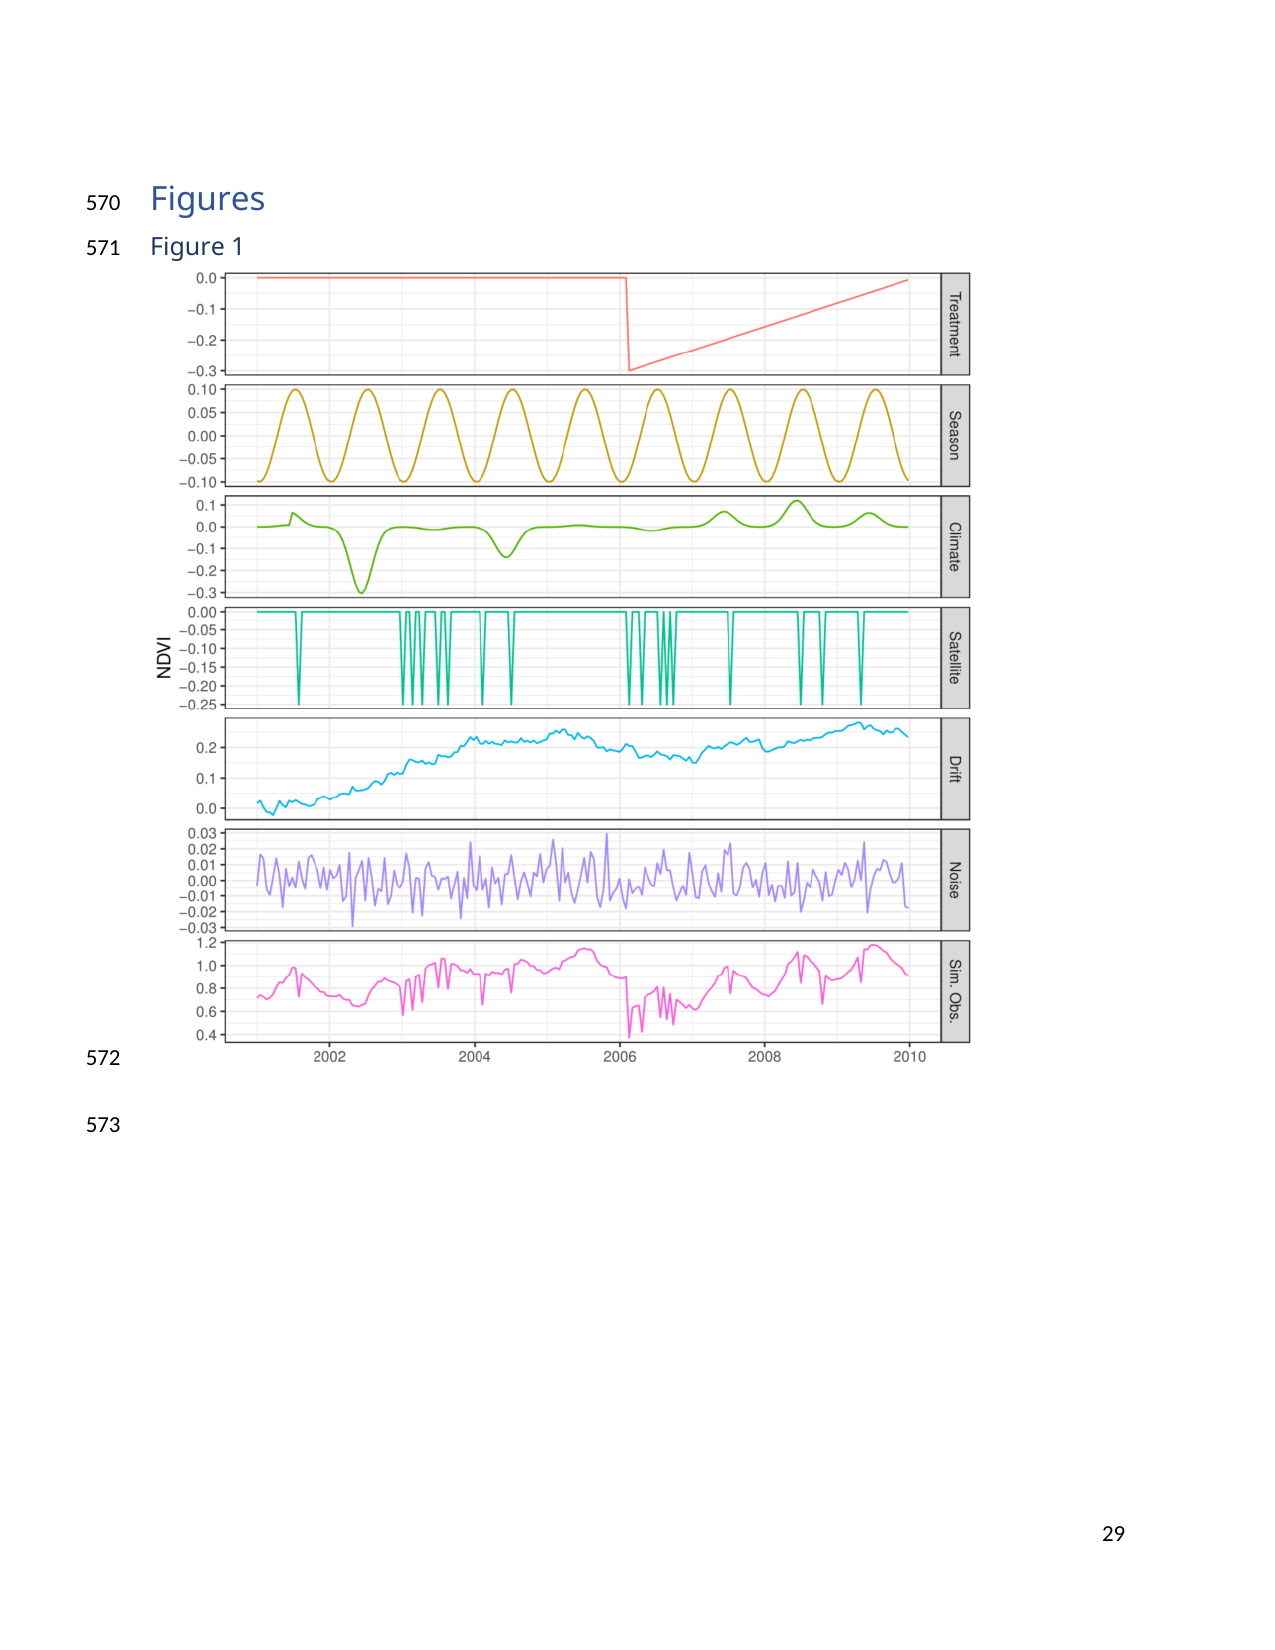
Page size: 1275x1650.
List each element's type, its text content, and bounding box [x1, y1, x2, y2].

picture [150, 265, 977, 1065]
subtitle Figures [150, 175, 1125, 220]
subtitle Figure 1 [150, 228, 1125, 262]
